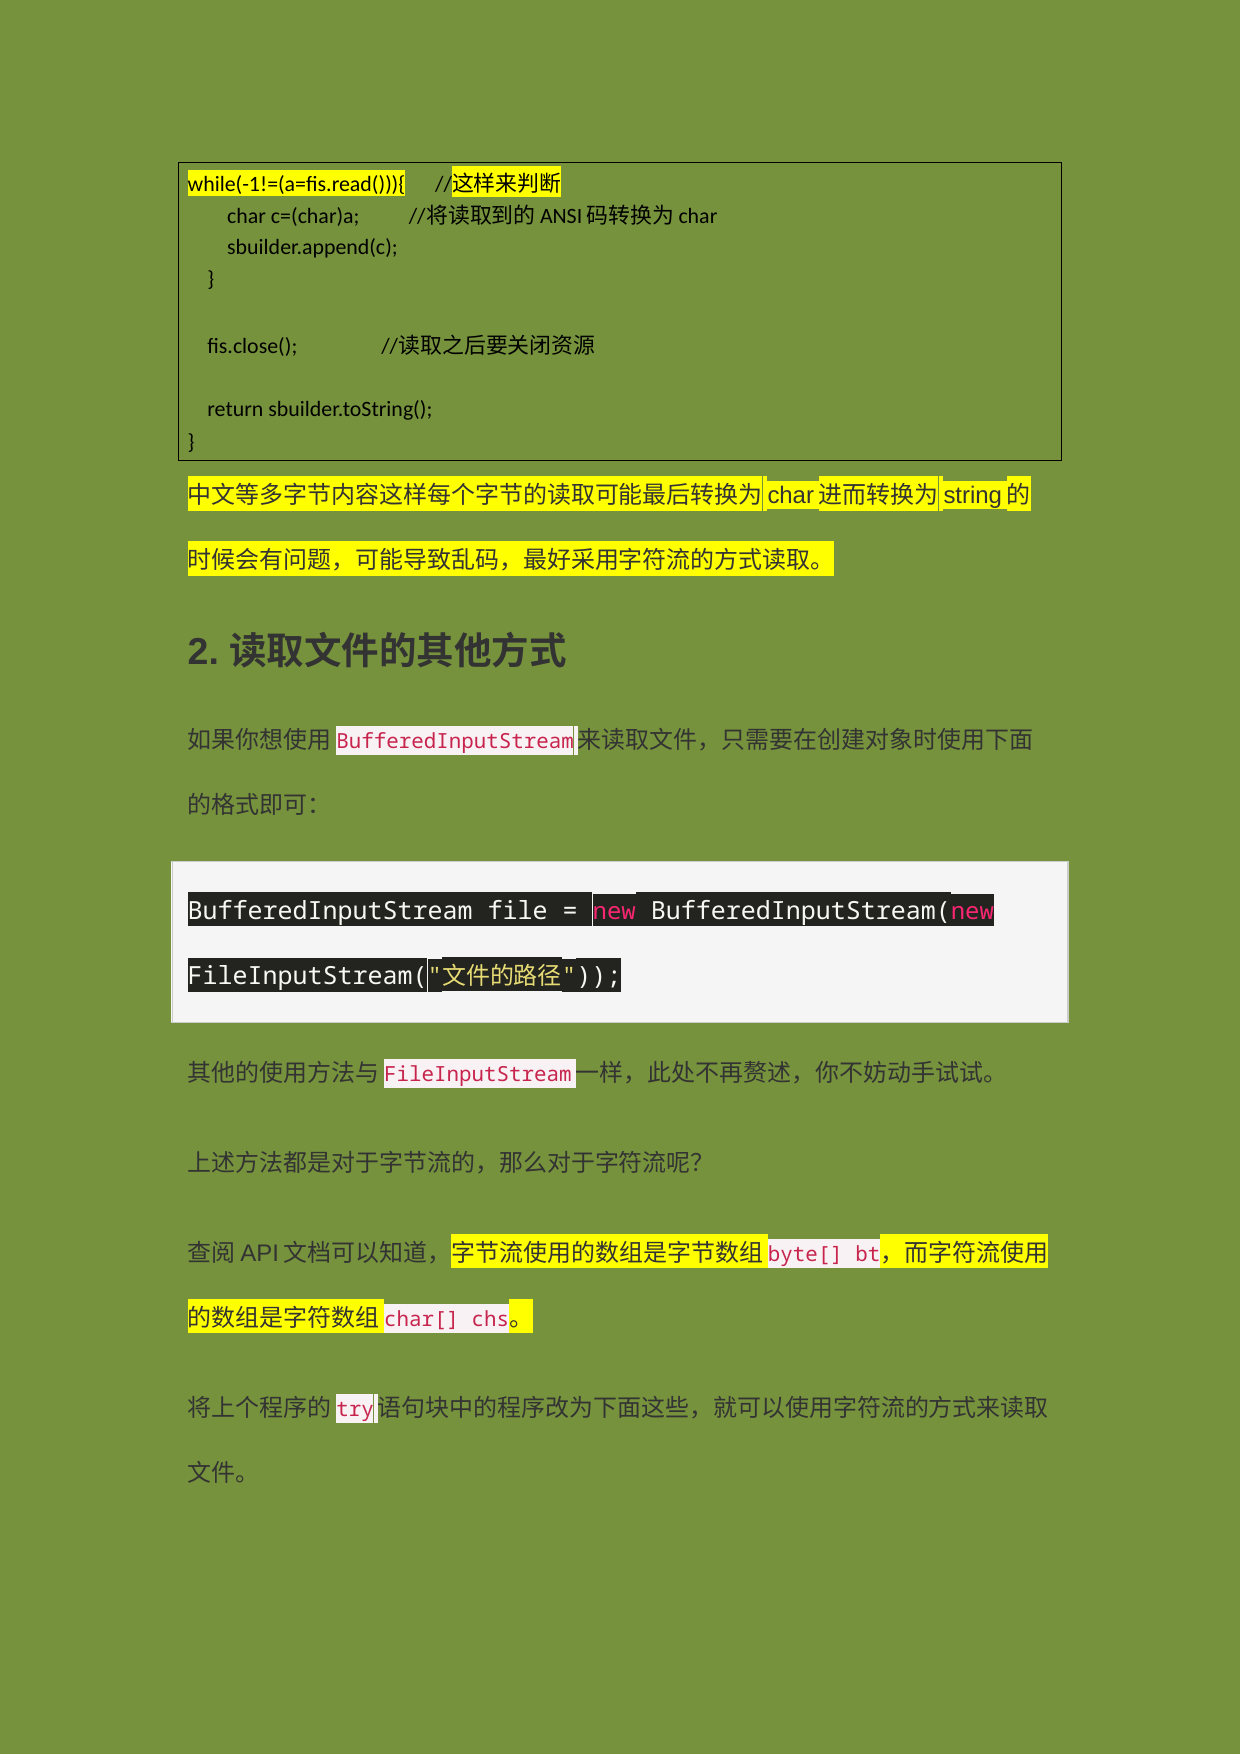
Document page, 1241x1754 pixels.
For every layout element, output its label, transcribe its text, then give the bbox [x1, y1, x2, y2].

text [179, 163, 1061, 460]
text 查阅API文档可以知道，字节流使用的数组是字节数组byte[] bt，而字符流使用的数组是字符数组char[] chs。 [187, 1219, 1053, 1349]
text BufferedInputStream file = new BufferedInputStream(new FileInputStream("文件的路径")); [173, 862, 1067, 1022]
subtitle 2. 读取文件的其他方式 [187, 616, 1053, 681]
text 将上个程序的try语句块中的程序改为下面这些，就可以使用字符流的方式来读取文件。 [187, 1374, 1053, 1504]
text 其他的使用方法与FileInputStream一样，此处不再赘述，你不妨动手试试。 [187, 1039, 1053, 1104]
text 如果你想使用BufferedInputStream来读取文件，只需要在创建对象时使用下面的格式即可： [187, 706, 1053, 836]
text 中文等多字节内容这样每个字节的读取可能最后转换为char进而转换为string的时候会有问题，可能导致乱码，最好采用字符流的方式读取。 [187, 461, 1053, 591]
text 上述方法都是对于字节流的，那么对于字符流呢？ [187, 1129, 1053, 1194]
